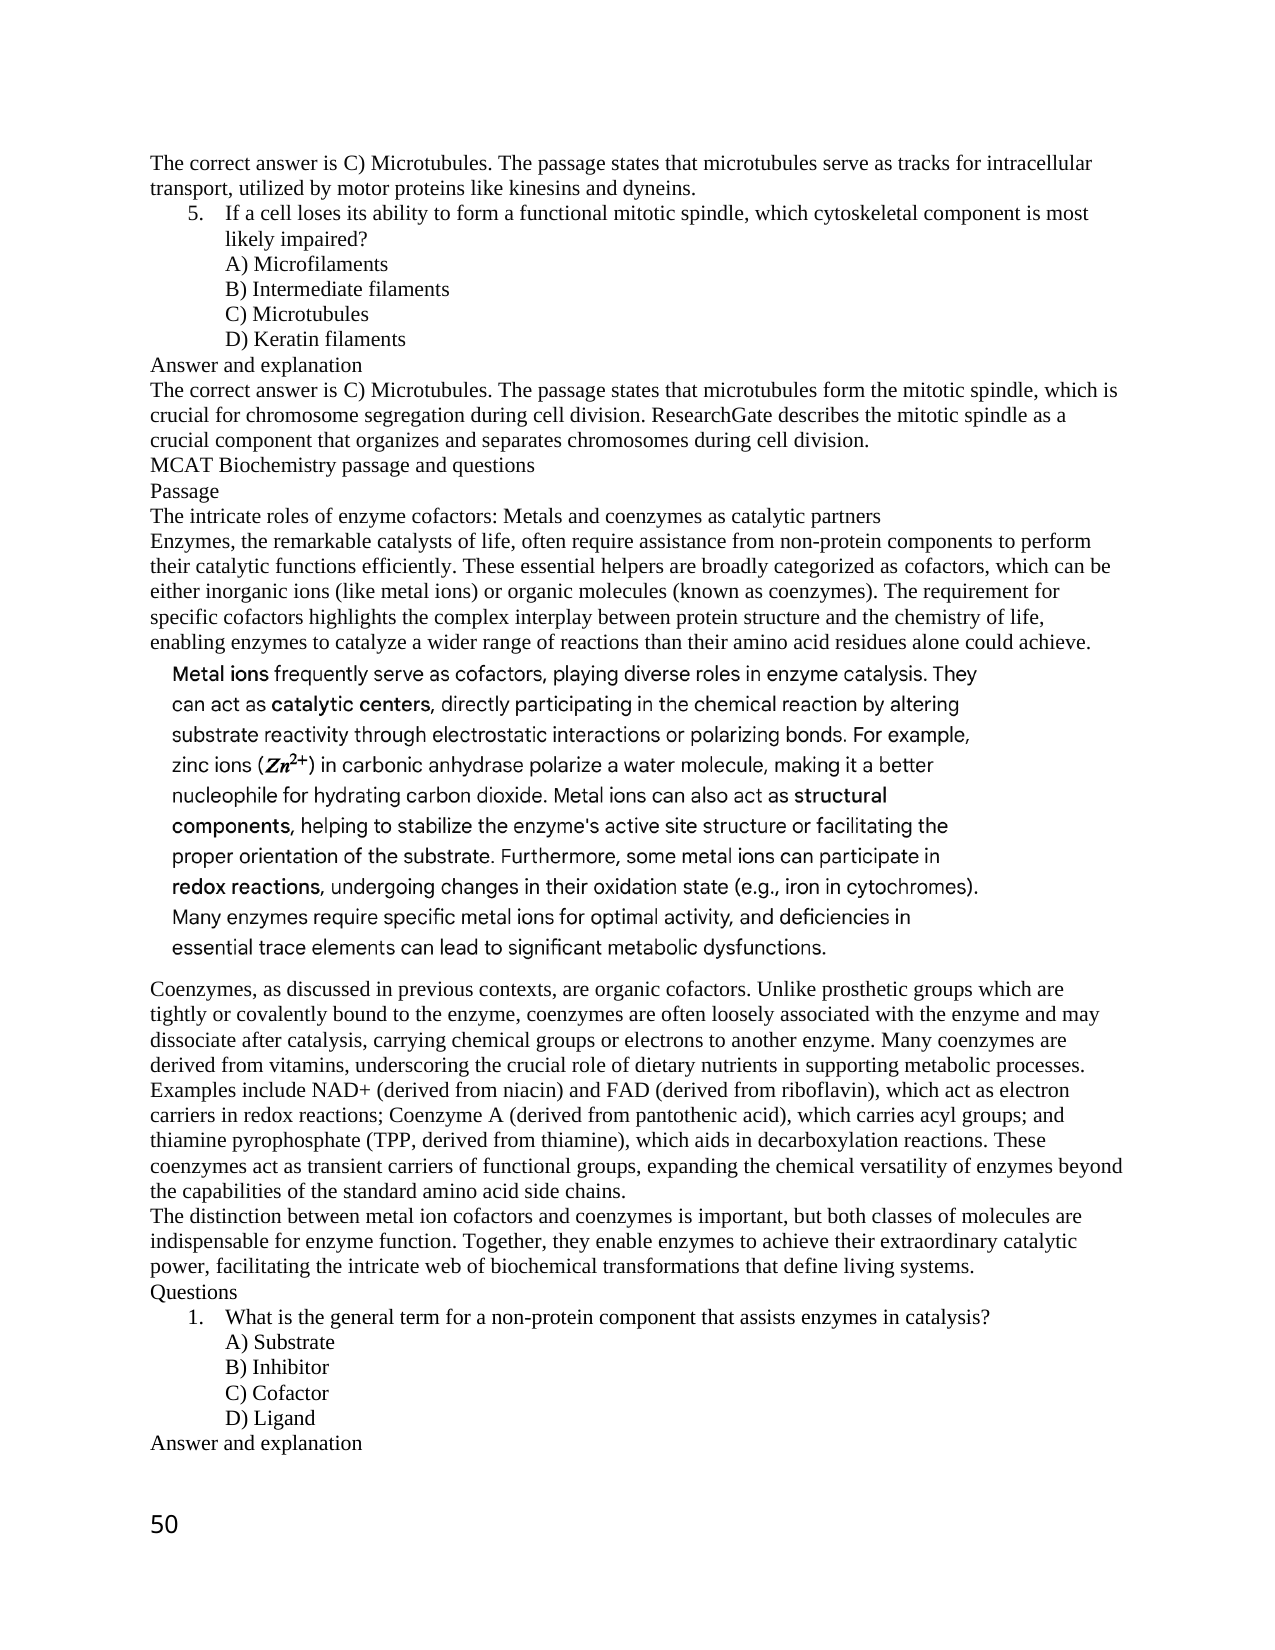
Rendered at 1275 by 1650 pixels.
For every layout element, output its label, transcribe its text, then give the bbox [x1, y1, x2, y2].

text The intricate roles of enzyme cofactors: Metals and coenzymes as catalytic partners [150, 503, 1125, 528]
text The correct answer is C) Microtubules. The passage states that microtubules serve as tracks for intracellular transport, utilized by motor proteins like kinesins and dyneins. [150, 150, 1125, 200]
text Answer and explanation [150, 352, 1125, 377]
text Coenzymes, as discussed in previous contexts, are organic cofactors. Unlike prosthetic groups which are tightly or covalently bound to the enzyme, coenzymes are often loosely associated with the enzyme and may dissociate after catalysis, carrying chemical groups or electrons to another enzyme. Many coenzymes are derived from vitamins, underscoring the crucial role of dietary nutrients in supporting metabolic processes. Examples include NAD+ (derived from niacin) and FAD (derived from riboflavin), which act as electron carriers in redox reactions; Coenzyme A (derived from pantothenic acid), which carries acyl groups; and thiamine pyrophosphate (TPP, derived from thiamine), which aids in decarboxylation reactions. These coenzymes act as transient carriers of functional groups, expanding the chemical versatility of enzymes beyond the capabilities of the standard amino acid side chains. [150, 977, 1125, 1203]
text The distinction between metal ion cofactors and coenzymes is important, but both classes of molecules are indispensable for enzyme function. Together, they enable enzymes to achieve their extraordinary catalytic power, facilitating the intricate web of biochemical transformations that define living systems. [150, 1203, 1125, 1279]
list What is the general term for a non-protein component that assists enzymes in catalysis? A) Substrate B) Inhibitor C) Cofactor D) Ligand [187, 1304, 1125, 1430]
text Enzymes, the remarkable catalysts of life, often require assistance from non-protein components to perform their catalytic functions efficiently. These essential helpers are broadly categorized as cofactors, which can be either inorganic ions (like metal ions) or organic molecules (known as coenzymes). The requirement for specific cofactors highlights the complex interplay between protein structure and the chemistry of life, enabling enzymes to catalyze a wider range of reactions than their amino acid residues alone could achieve. [150, 528, 1125, 654]
text Questions [150, 1279, 1125, 1304]
list If a cell loses its ability to form a functional mitotic spindle, which cytoskeletal component is most likely impaired? A) Microfilaments B) Intermediate filaments C) Microtubules D) Keratin filaments [187, 200, 1125, 352]
picture [150, 654, 1125, 977]
text The correct answer is C) Microtubules. The passage states that microtubules form the mitotic spindle, which is crucial for chromosome segregation during cell division. ResearchGate describes the mitotic spindle as a crucial component that organizes and separates chromosomes during cell division. [150, 377, 1125, 452]
text Answer and explanation [150, 1430, 1125, 1455]
text MCAT Biochemistry passage and questions [150, 452, 1125, 478]
text Passage [150, 478, 1125, 503]
